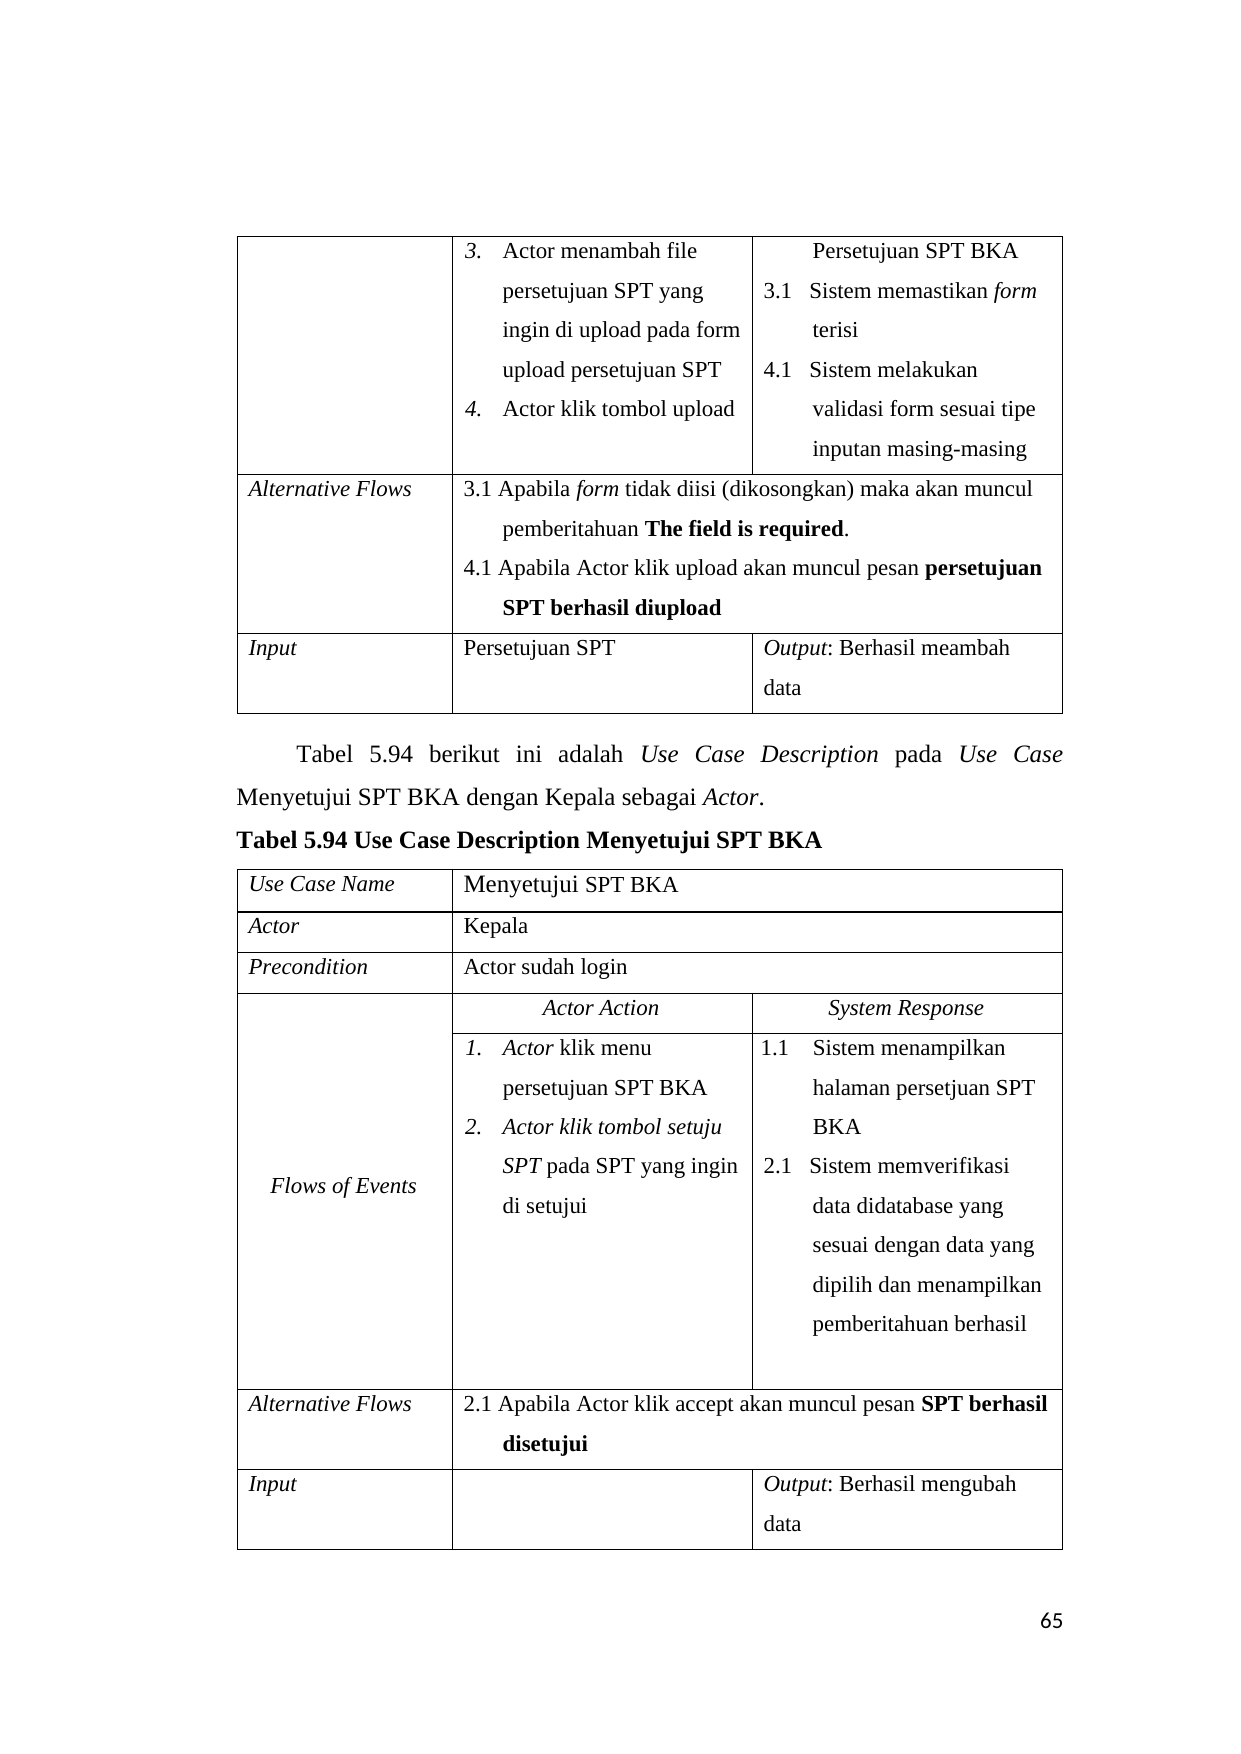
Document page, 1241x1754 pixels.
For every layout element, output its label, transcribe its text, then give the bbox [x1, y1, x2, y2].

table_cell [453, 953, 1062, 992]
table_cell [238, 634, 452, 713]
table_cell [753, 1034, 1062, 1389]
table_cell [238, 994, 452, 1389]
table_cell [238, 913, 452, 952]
text Tabel 5.94 berikut ini adalah Use Case Description pada Use Case Menyetujui SPT BKA dengan Kepala sebagai Actor. [236, 739, 1063, 811]
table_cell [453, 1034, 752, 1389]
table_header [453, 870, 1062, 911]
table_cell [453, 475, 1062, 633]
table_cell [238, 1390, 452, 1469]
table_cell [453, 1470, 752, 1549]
text Tabel 5.94 Use Case Description Menyetujui SPT BKA [236, 825, 1063, 854]
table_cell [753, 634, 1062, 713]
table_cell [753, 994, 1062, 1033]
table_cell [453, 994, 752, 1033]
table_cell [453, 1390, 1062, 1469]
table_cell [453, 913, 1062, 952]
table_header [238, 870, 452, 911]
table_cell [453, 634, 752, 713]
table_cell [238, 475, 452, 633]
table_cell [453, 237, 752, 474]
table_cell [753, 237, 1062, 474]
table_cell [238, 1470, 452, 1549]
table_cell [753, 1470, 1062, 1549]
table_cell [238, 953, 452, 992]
